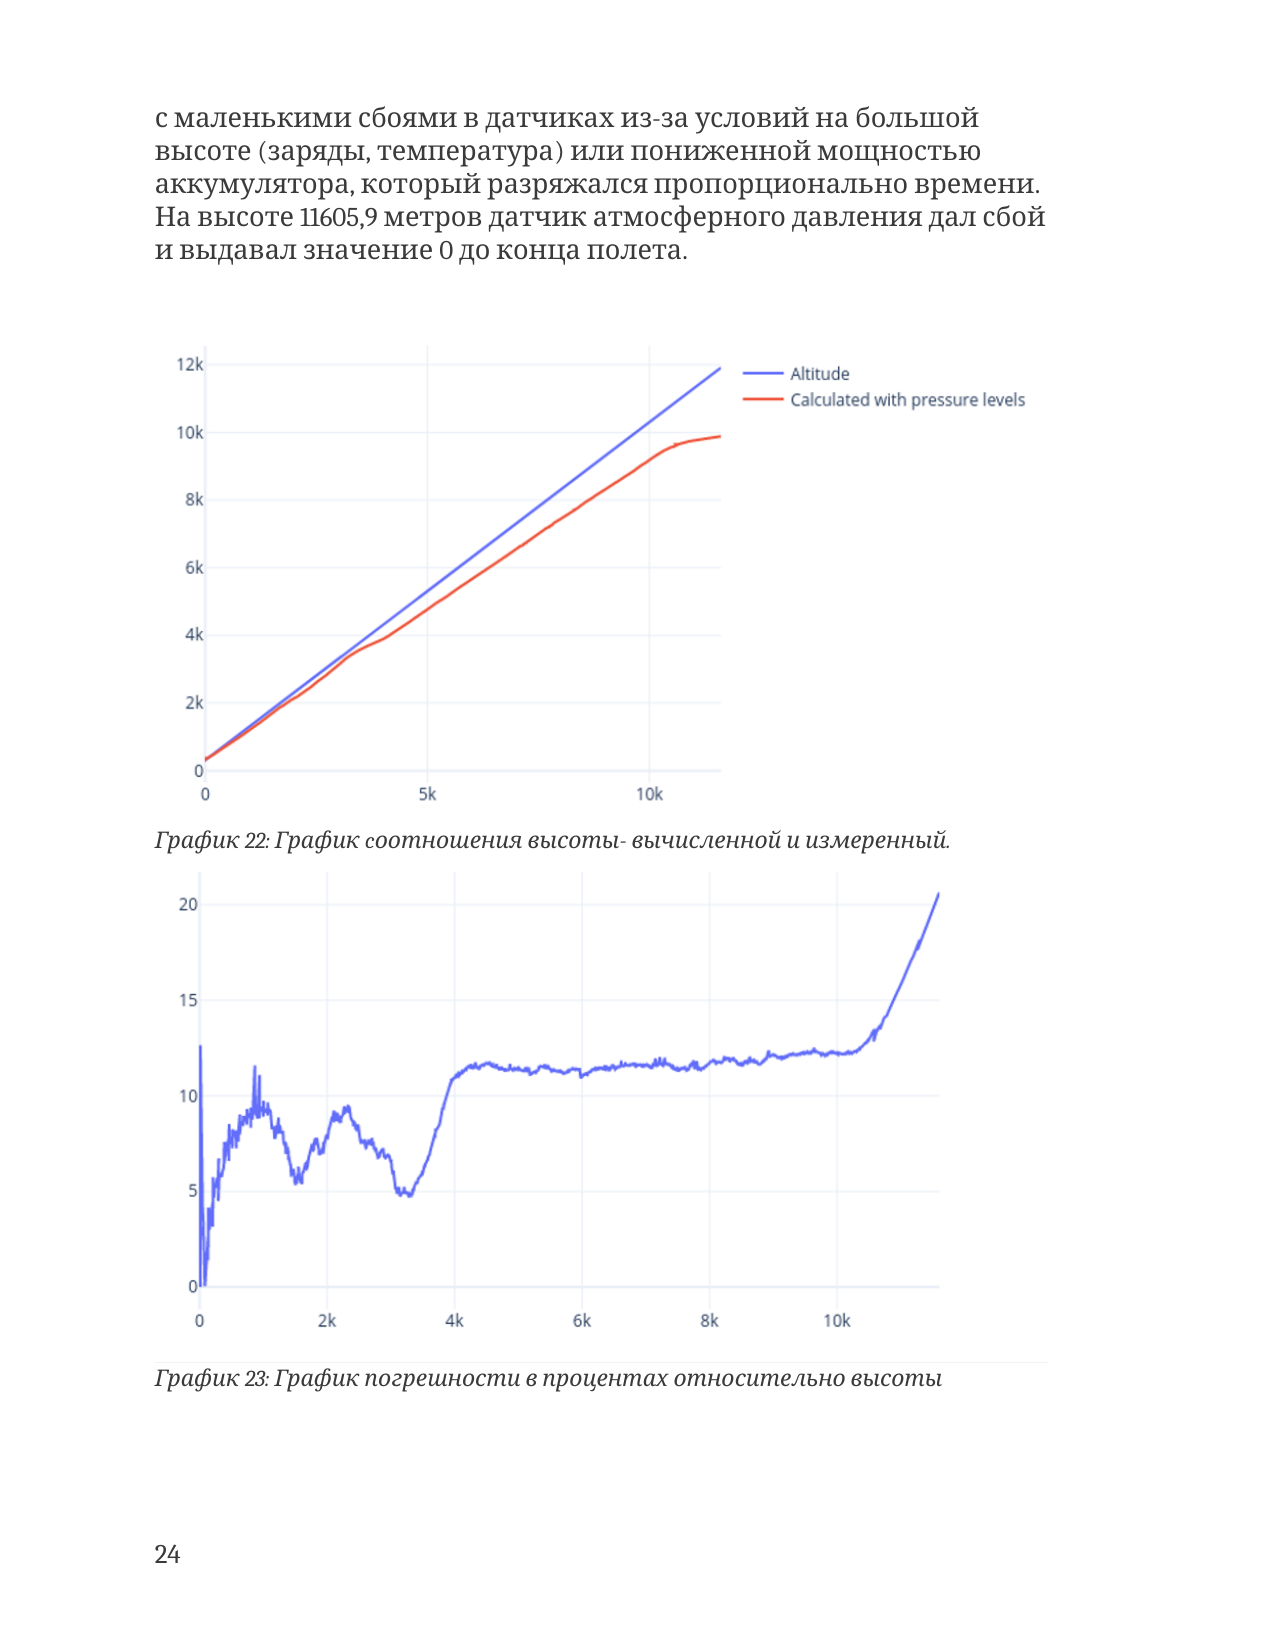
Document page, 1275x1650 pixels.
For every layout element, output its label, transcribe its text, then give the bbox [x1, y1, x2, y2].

text График 23: График погрешности в процентах относительно высоты [154, 1364, 1048, 1392]
text График 22: График cоотношения высоты- вычисленной и измеренный. [154, 826, 1048, 854]
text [154, 103, 1048, 266]
picture [154, 872, 1049, 1364]
picture [154, 334, 1049, 826]
